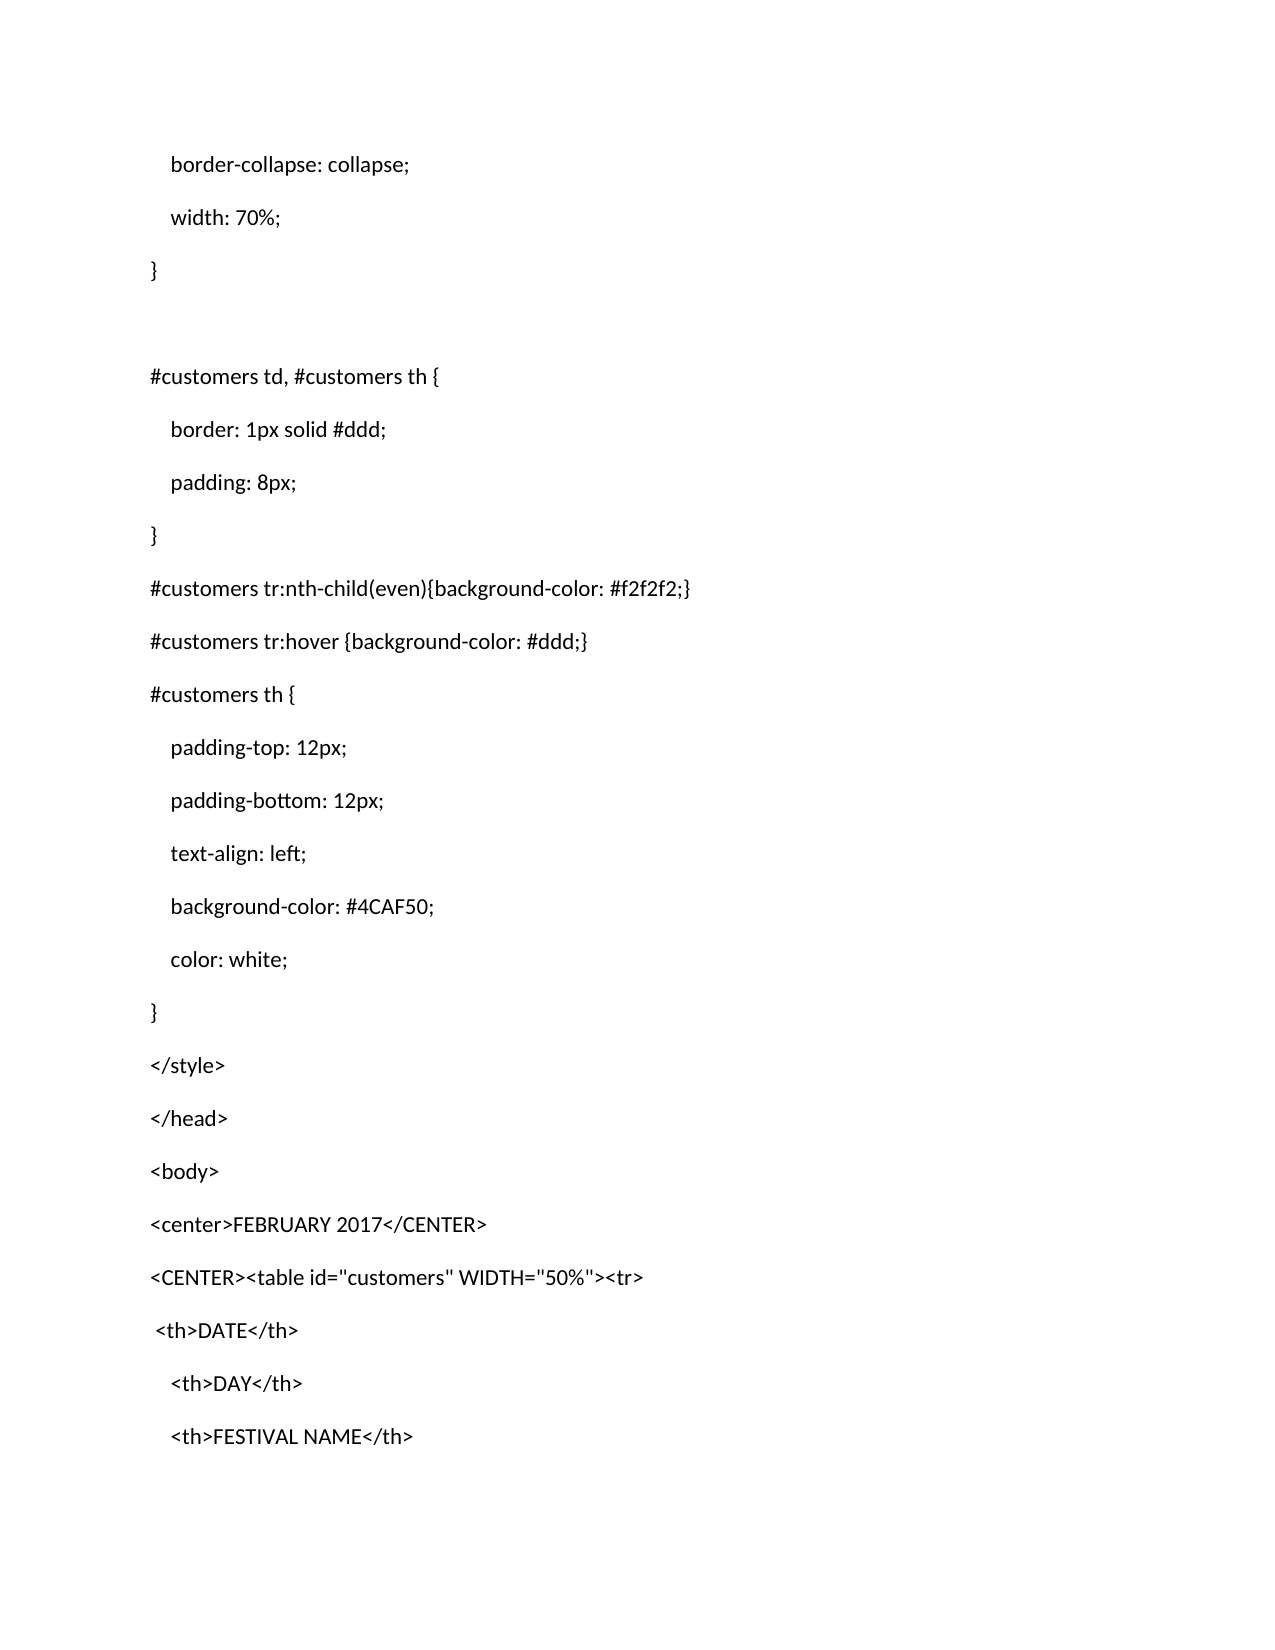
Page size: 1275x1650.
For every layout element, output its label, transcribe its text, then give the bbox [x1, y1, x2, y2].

text color: white; [150, 945, 1125, 973]
text <th>DATE</th> [150, 1316, 1125, 1344]
text <th>DAY</th> [150, 1369, 1125, 1397]
text <center>FEBRUARY 2017</CENTER> [150, 1210, 1125, 1238]
text #customers td, #customers th { [150, 362, 1125, 390]
text <CENTER><table id="customers" WIDTH="50%"><tr> [150, 1263, 1125, 1291]
text width: 70%; [150, 203, 1125, 231]
text padding-bottom: 12px; [150, 786, 1125, 814]
text #customers tr:hover {background-color: #ddd;} [150, 627, 1125, 655]
text <th>FESTIVAL NAME</th> [150, 1422, 1125, 1451]
text background-color: #4CAF50; [150, 892, 1125, 920]
text #customers th { [150, 680, 1125, 708]
text } [150, 256, 1125, 284]
text padding-top: 12px; [150, 733, 1125, 761]
text padding: 8px; [150, 468, 1125, 496]
text } [150, 521, 1125, 549]
text text-align: left; [150, 839, 1125, 867]
text } [150, 998, 1125, 1026]
text <body> [150, 1157, 1125, 1185]
text </style> [150, 1051, 1125, 1079]
text #customers tr:nth-child(even){background-color: #f2f2f2;} [150, 574, 1125, 602]
text </head> [150, 1104, 1125, 1132]
text border-collapse: collapse; [150, 150, 1125, 178]
text border: 1px solid #ddd; [150, 415, 1125, 443]
